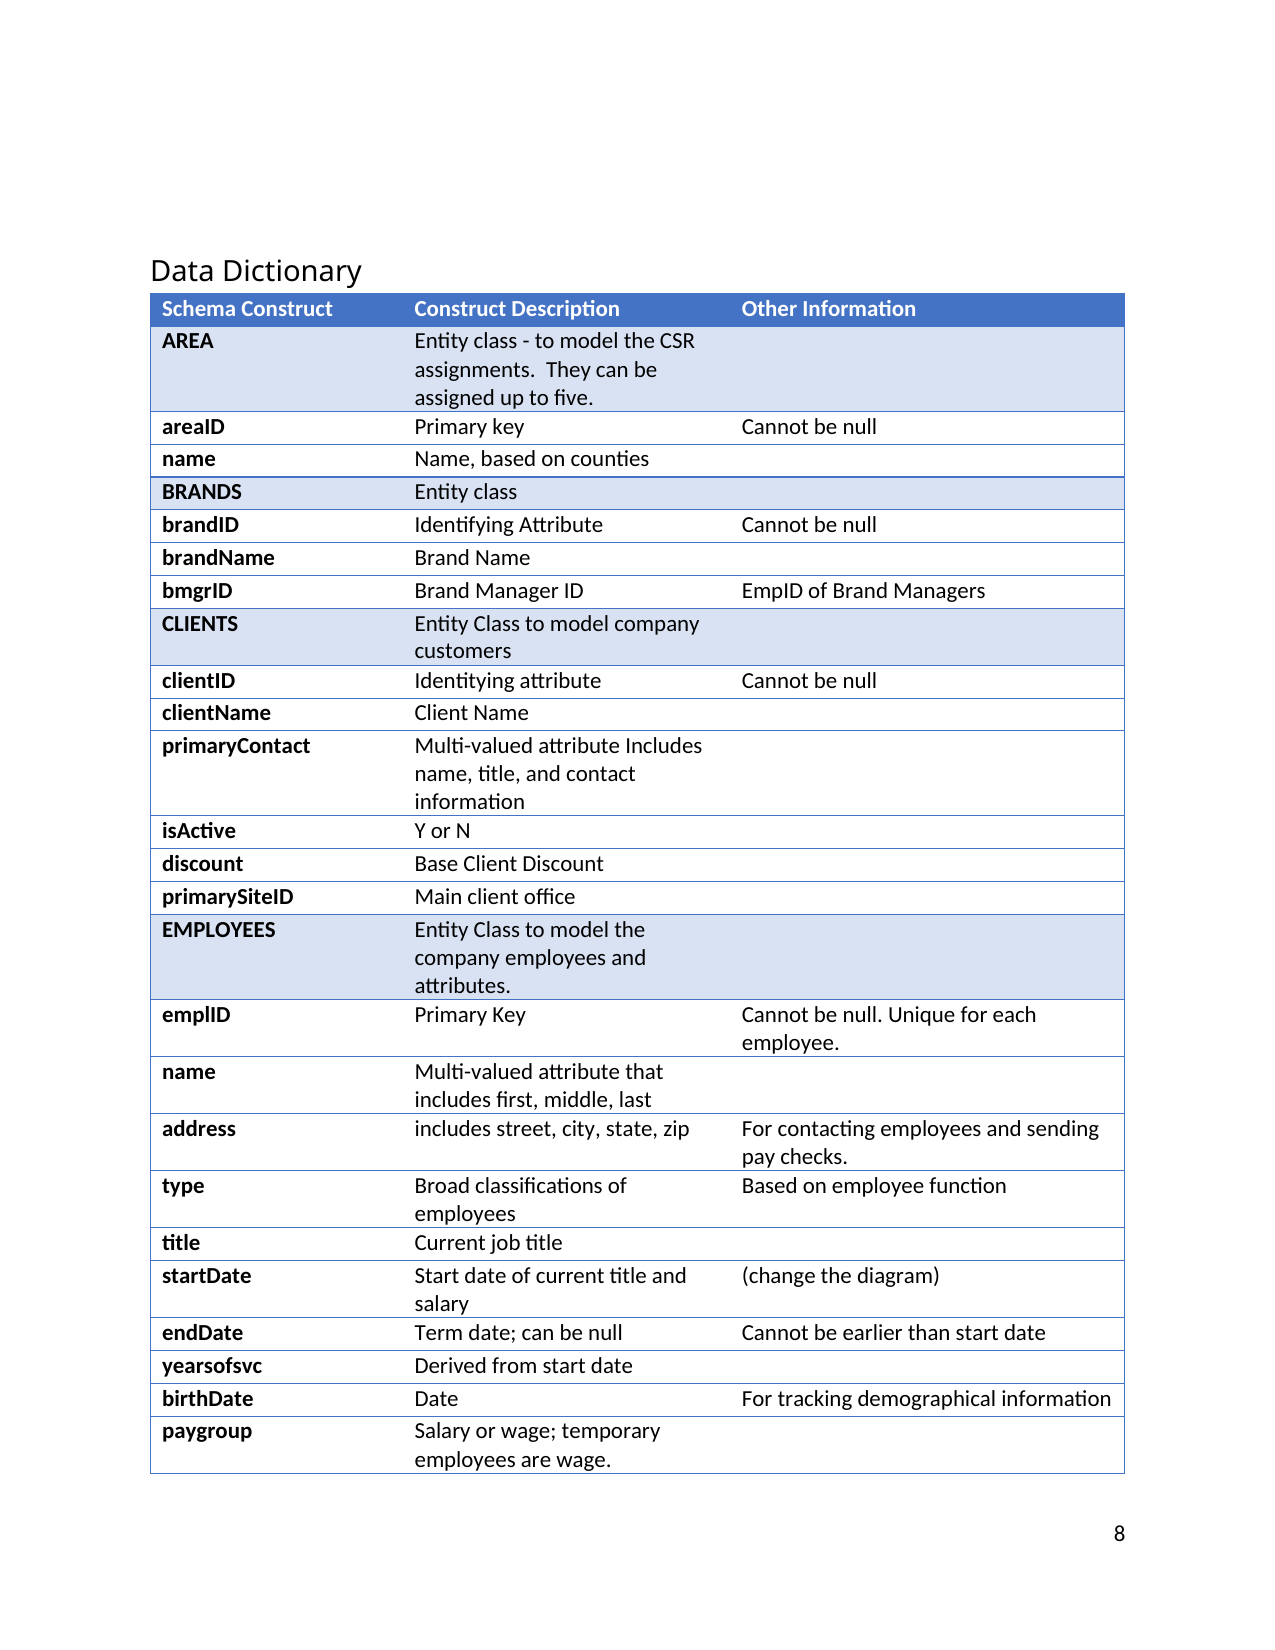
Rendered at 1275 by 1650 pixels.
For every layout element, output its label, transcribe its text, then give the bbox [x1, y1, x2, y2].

table_cell BRANDS [151, 478, 403, 509]
table_cell Entity Class to model the company employees and attributes. [403, 915, 730, 999]
table_cell name [151, 1057, 403, 1113]
table_cell [730, 699, 1124, 730]
table_cell EMPLOYEES [151, 915, 403, 999]
table_cell clientName [151, 699, 403, 730]
table_cell Start date of current title and salary [403, 1261, 730, 1317]
table_cell endDate [151, 1318, 403, 1350]
table_cell For tracking demographical information [730, 1384, 1124, 1416]
table_cell Name, based on counties [403, 445, 730, 476]
table_cell [730, 1351, 1124, 1383]
table_cell Cannot be null [730, 412, 1124, 443]
table_cell Term date; can be null [403, 1318, 730, 1350]
table_cell Broad classifications of employees [403, 1171, 730, 1227]
table_cell Based on employee function [730, 1171, 1124, 1227]
table_cell [730, 609, 1124, 665]
table_cell Base Client Discount [403, 849, 730, 881]
table_cell bmgrID [151, 576, 403, 608]
table_cell Primary key [403, 412, 730, 443]
table_cell areaID [151, 412, 403, 443]
table_cell title [151, 1228, 403, 1260]
table_cell EmpID of Brand Managers [730, 576, 1124, 608]
table_cell Salary or wage; temporary employees are wage. [403, 1417, 730, 1473]
table_cell primarySiteID [151, 882, 403, 914]
table_cell Identitying attribute [403, 666, 730, 697]
table_cell [730, 478, 1124, 509]
table_cell CLIENTS [151, 609, 403, 665]
table_cell Date [403, 1384, 730, 1416]
table_cell emplID [151, 1000, 403, 1056]
table_cell Multi-valued attribute Includes name, title, and contact information [403, 731, 730, 815]
table_cell [730, 731, 1124, 815]
table_cell Entity Class to model company customers [403, 609, 730, 665]
table_header Construct Description [403, 294, 730, 326]
table_cell Cannot be earlier than start date [730, 1318, 1124, 1350]
table_cell isActive [151, 816, 403, 848]
table_cell paygroup [151, 1417, 403, 1473]
table_cell Cannot be null [730, 510, 1124, 542]
table_cell [730, 849, 1124, 881]
table_cell [730, 1057, 1124, 1113]
table_cell Cannot be null [730, 666, 1124, 697]
table_cell [730, 915, 1124, 999]
table_cell address [151, 1114, 403, 1170]
table_cell For contacting employees and sending pay checks. [730, 1114, 1124, 1170]
table_cell [730, 1417, 1124, 1473]
table_cell [730, 816, 1124, 848]
table_cell name [151, 445, 403, 476]
table_cell includes street, city, state, zip [403, 1114, 730, 1170]
table_cell brandID [151, 510, 403, 542]
table_header Schema Construct [151, 294, 403, 326]
table_cell Main client office [403, 882, 730, 914]
subtitle Data Dictionary [150, 250, 1125, 290]
table_cell Entity class - to model the CSR assignments. They can be assigned up to five. [403, 327, 730, 411]
table_cell [730, 327, 1124, 411]
table_cell startDate [151, 1261, 403, 1317]
table_cell [730, 543, 1124, 575]
table_cell Brand Name [403, 543, 730, 575]
table_cell Cannot be null. Unique for each employee. [730, 1000, 1124, 1056]
table_cell [730, 882, 1124, 914]
table_cell Multi-valued attribute that includes first, middle, last [403, 1057, 730, 1113]
table_cell [730, 445, 1124, 476]
table_cell (change the diagram) [730, 1261, 1124, 1317]
table_cell primaryContact [151, 731, 403, 815]
table_cell discount [151, 849, 403, 881]
table_cell Entity class [403, 478, 730, 509]
table_cell type [151, 1171, 403, 1227]
table_cell birthDate [151, 1384, 403, 1416]
table_cell AREA [151, 327, 403, 411]
table_cell Y or N [403, 816, 730, 848]
table_cell Brand Manager ID [403, 576, 730, 608]
table_cell Client Name [403, 699, 730, 730]
table_header Other Information [730, 294, 1124, 326]
table_cell Current job title [403, 1228, 730, 1260]
table_cell Primary Key [403, 1000, 730, 1056]
table_cell yearsofsvc [151, 1351, 403, 1383]
table_cell clientID [151, 666, 403, 697]
table_cell brandName [151, 543, 403, 575]
table_cell [730, 1228, 1124, 1260]
table_cell Derived from start date [403, 1351, 730, 1383]
table_cell Identifying Attribute [403, 510, 730, 542]
